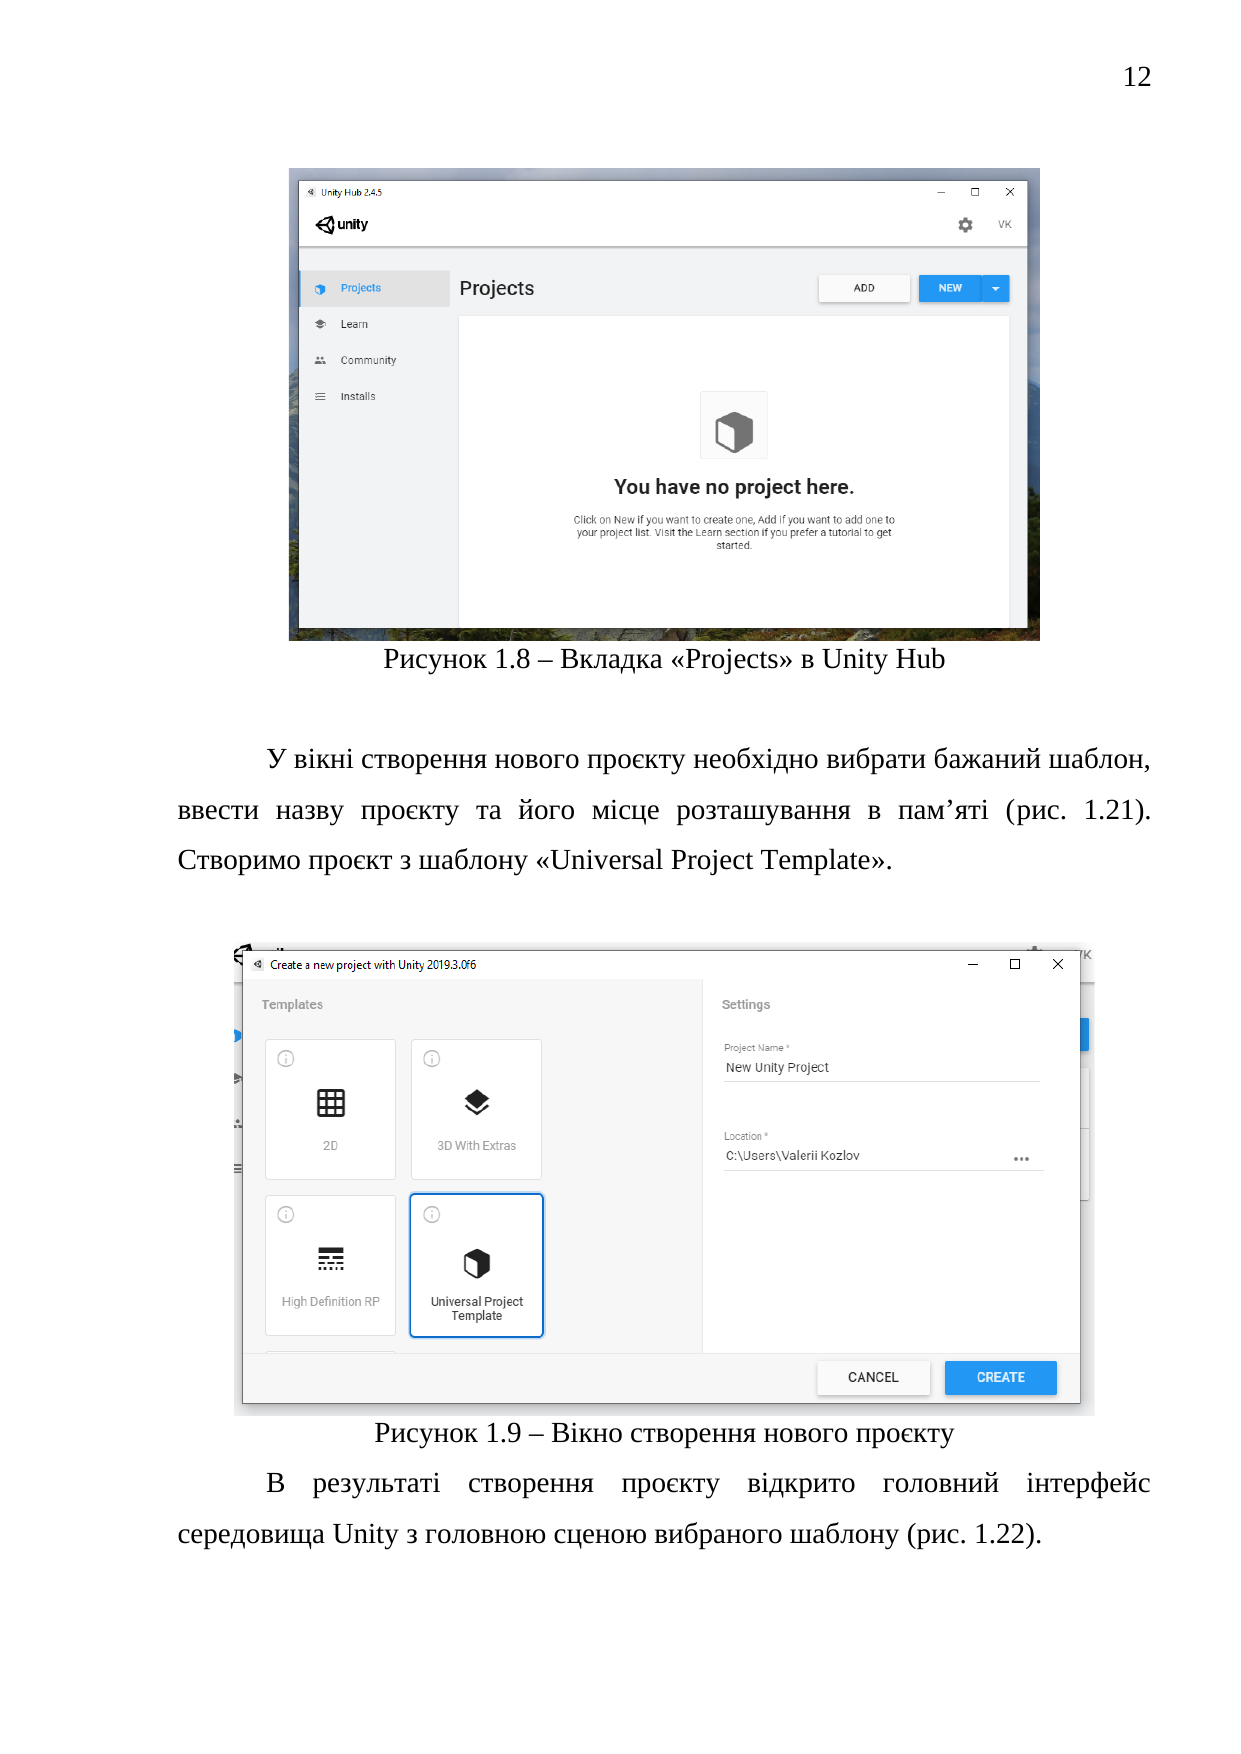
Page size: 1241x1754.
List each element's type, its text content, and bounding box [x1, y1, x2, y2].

picture [234, 942, 1095, 1416]
text Вкладка «Projects» в Unity Hub [177, 641, 1152, 674]
text В результаті створення проєкту відкрито головний інтерфейс середовища Unity з головною сценою вибраного шаблону (рис. 1.22). [177, 1465, 1152, 1549]
picture [288, 168, 1040, 641]
text Вікно створення нового проєкту [177, 1415, 1152, 1449]
text У вікні створення нового проєкту необхідно вибрати бажаний шаблон, ввести назву проєкту та його місце розташування в пам’яті (рис. 1.21). Створимо проєкт з шаблону «Universal Project Template». [177, 741, 1152, 876]
